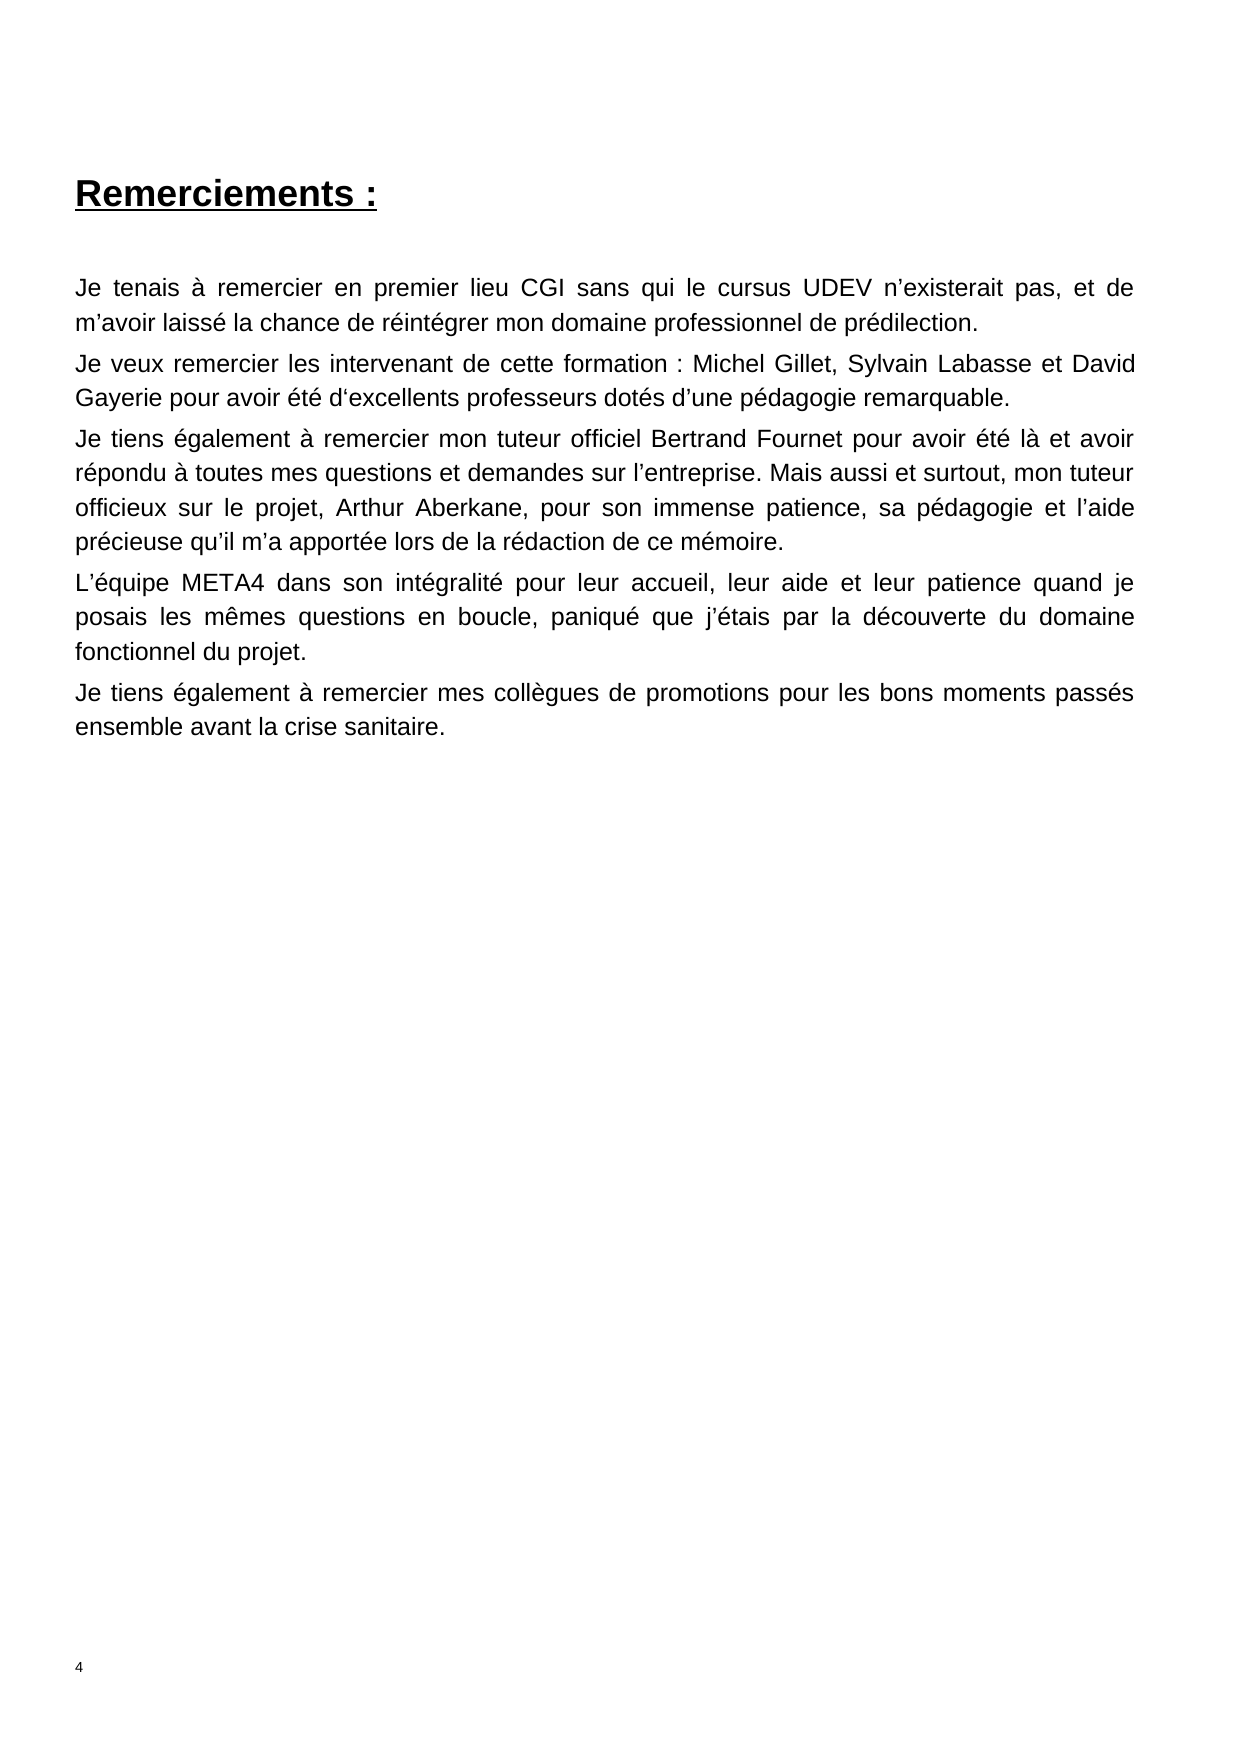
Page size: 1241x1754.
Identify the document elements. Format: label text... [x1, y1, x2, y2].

text Je tenais à remercier en premier lieu CGI sans qui le cursus UDEV n’existerait pas, et de m’avoir laissé la chance de réintégrer mon domaine professionnel de prédilection. [75, 273, 1137, 337]
text Je veux remercier les intervenant de cette formation : Michel Gillet, Sylvain Labasse et David Gayerie pour avoir été d‘excellents professeurs dotés d’une pédagogie remarquable. [75, 348, 1137, 412]
subtitle Remerciements : [75, 172, 1137, 215]
text Je tiens également à remercier mon tuteur officiel Bertrand Fournet pour avoir été là et avoir répondu à toutes mes questions et demandes sur l’entreprise. Mais aussi et surtout, mon tuteur officieux sur le projet, Arthur Aberkane, pour son immense patience, sa pédagogie et l’aide précieuse qu’il m’a apportée lors de la rédaction de ce mémoire. [75, 424, 1137, 556]
text Je tiens également à remercier mes collègues de promotions pour les bons moments passés ensemble avant la crise sanitaire. [75, 678, 1137, 741]
text L’équipe META4 dans son intégralité pour leur accueil, leur aide et leur patience quand je posais les mêmes questions en boucle, paniqué que j’étais par la découverte du domaine fonctionnel du projet. [75, 568, 1137, 666]
